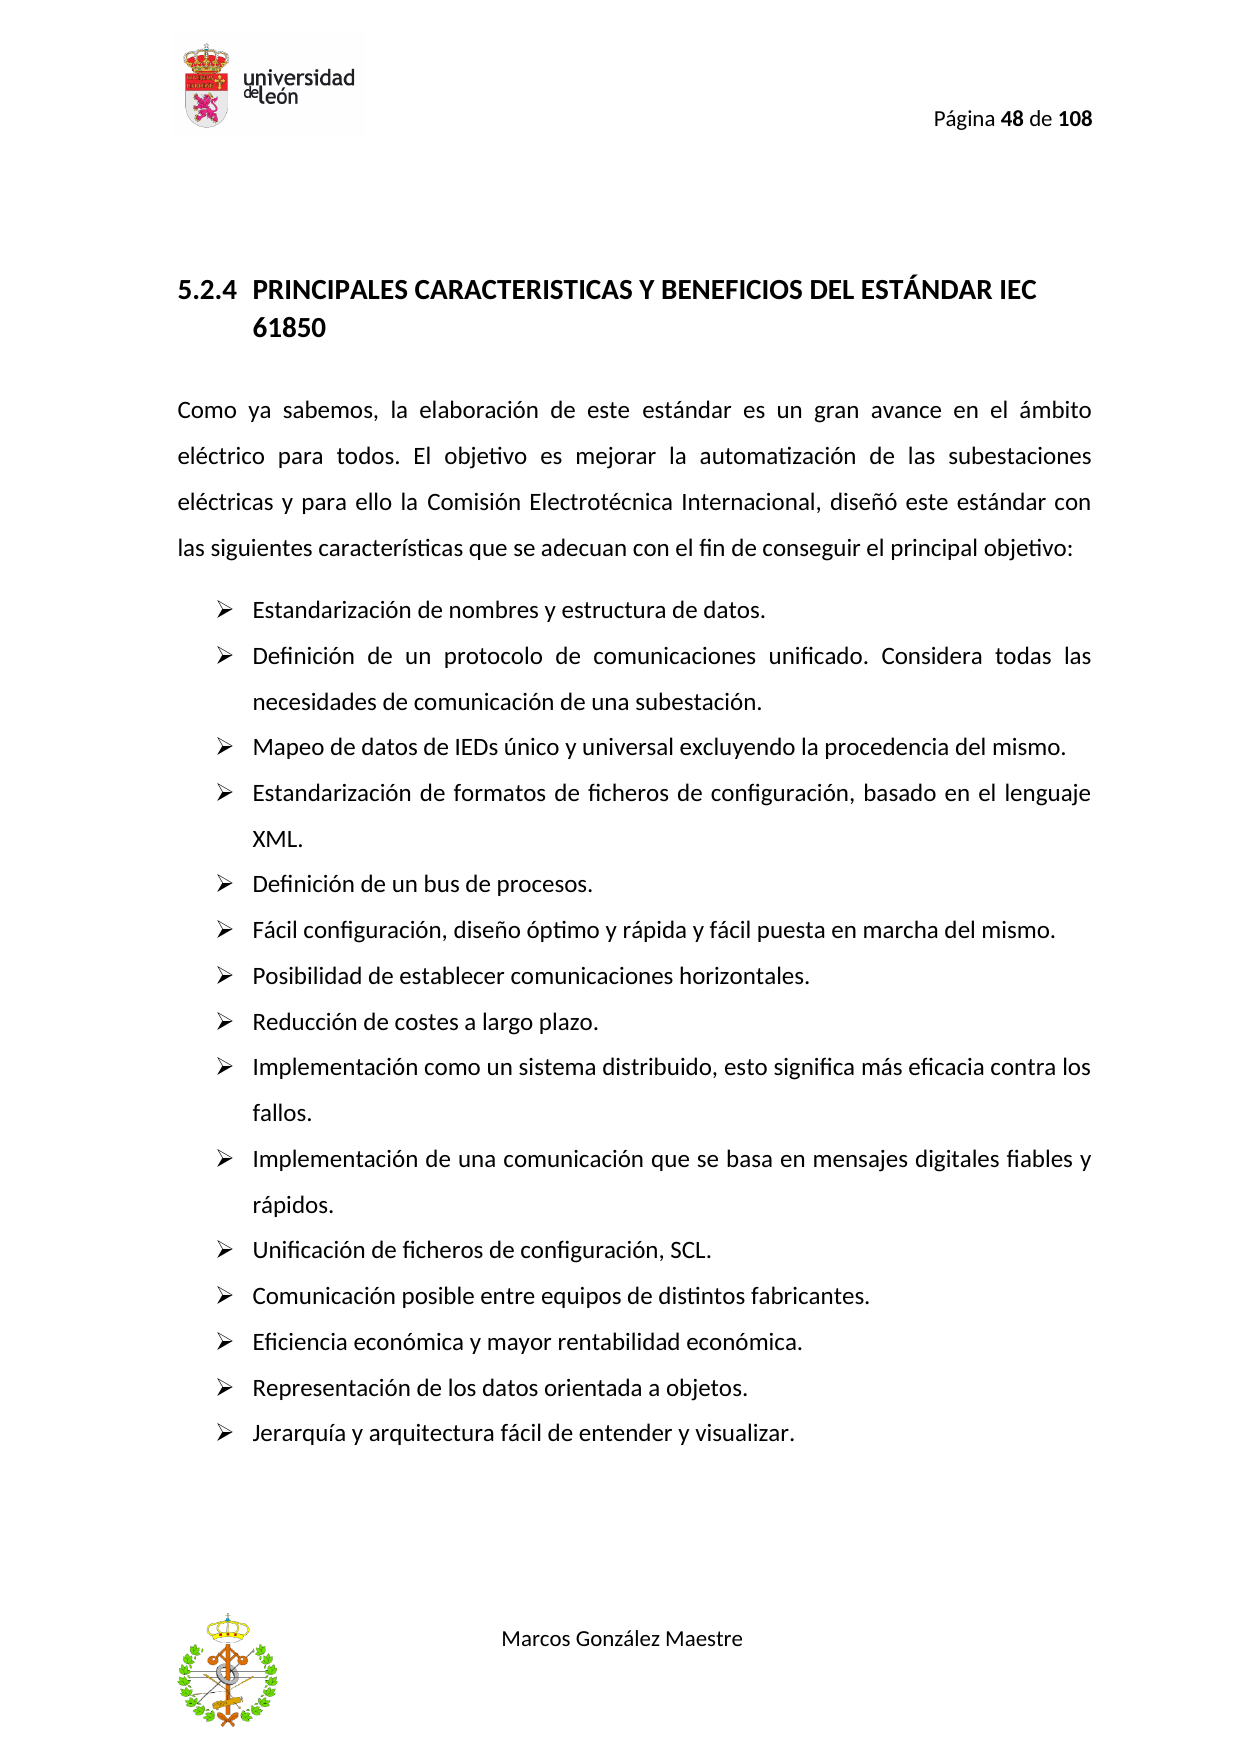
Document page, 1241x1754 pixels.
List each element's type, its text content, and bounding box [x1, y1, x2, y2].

list Definición de un bus de procesos. [215, 869, 1092, 899]
list Reducción de costes a largo plazo. [215, 1006, 1092, 1036]
list Implementación como un sistema distribuido, esto significa más eficacia contra los fallos. [215, 1052, 1092, 1128]
picture [172, 32, 365, 138]
list Representación de los datos orientada a objetos. [215, 1372, 1092, 1402]
list Fácil configuración, diseño óptimo y rápida y fácil puesta en marcha del mismo. [215, 914, 1092, 945]
list Estandarización de formatos de ficheros de configuración, basado en el lenguaje XML. [215, 777, 1092, 853]
list Posibilidad de establecer comunicaciones horizontales. [215, 960, 1092, 991]
subtitle PRINCIPALES CARACTERISTICAS Y BENEFICIOS DEL ESTÁNDAR IEC 61850 [177, 271, 1092, 345]
list Eficiencia económica y mayor rentabilidad económica. [215, 1326, 1092, 1356]
picture [177, 1613, 278, 1727]
list Comunicación posible entre equipos de distintos fabricantes. [215, 1280, 1092, 1311]
list Estandarización de nombres y estructura de datos. [215, 594, 1092, 625]
list Definición de un protocolo de comunicaciones unificado. Considera todas las necesidades de comunicación de una subestación. [215, 640, 1092, 716]
text Como ya sabemos, la elaboración de este estándar es un gran avance en el ámbito eléctrico para todos. El objetivo es mejorar la automatización de las subestaciones eléctricas y para ello la Comisión Electrotécnica Internacional, diseñó este estándar con las siguientes características que se adecuan con el fin de conseguir el principal objetivo: [177, 395, 1092, 562]
list Unificación de ficheros de configuración, SCL. [215, 1234, 1092, 1265]
list Mapeo de datos de IEDs único y universal excluyendo la procedencia del mismo. [215, 731, 1092, 762]
list Jerarquía y arquitectura fácil de entender y visualizar. [215, 1417, 1092, 1448]
list Implementación de una comunicación que se basa en mensajes digitales fiables y rápidos. [215, 1143, 1092, 1219]
